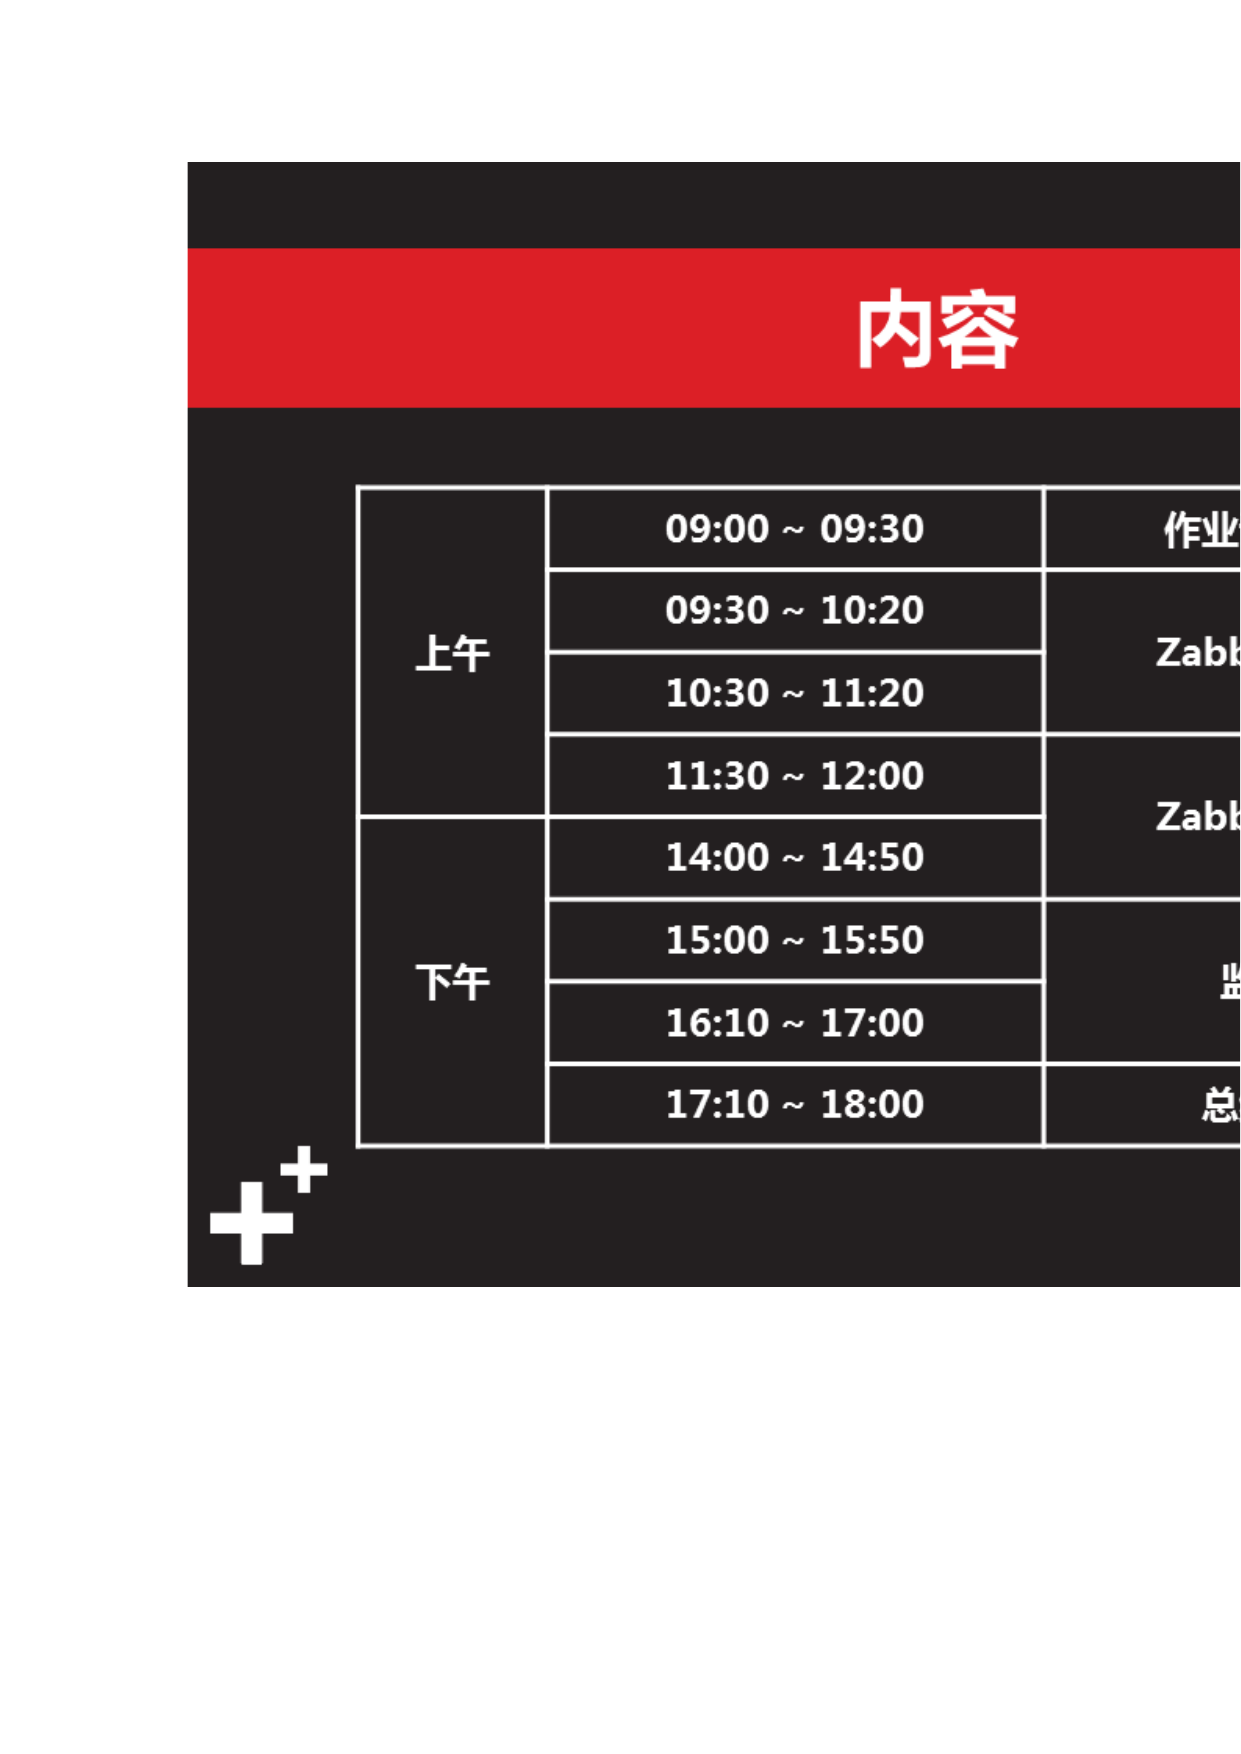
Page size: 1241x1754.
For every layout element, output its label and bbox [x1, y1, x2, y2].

picture [187, 162, 1241, 1287]
